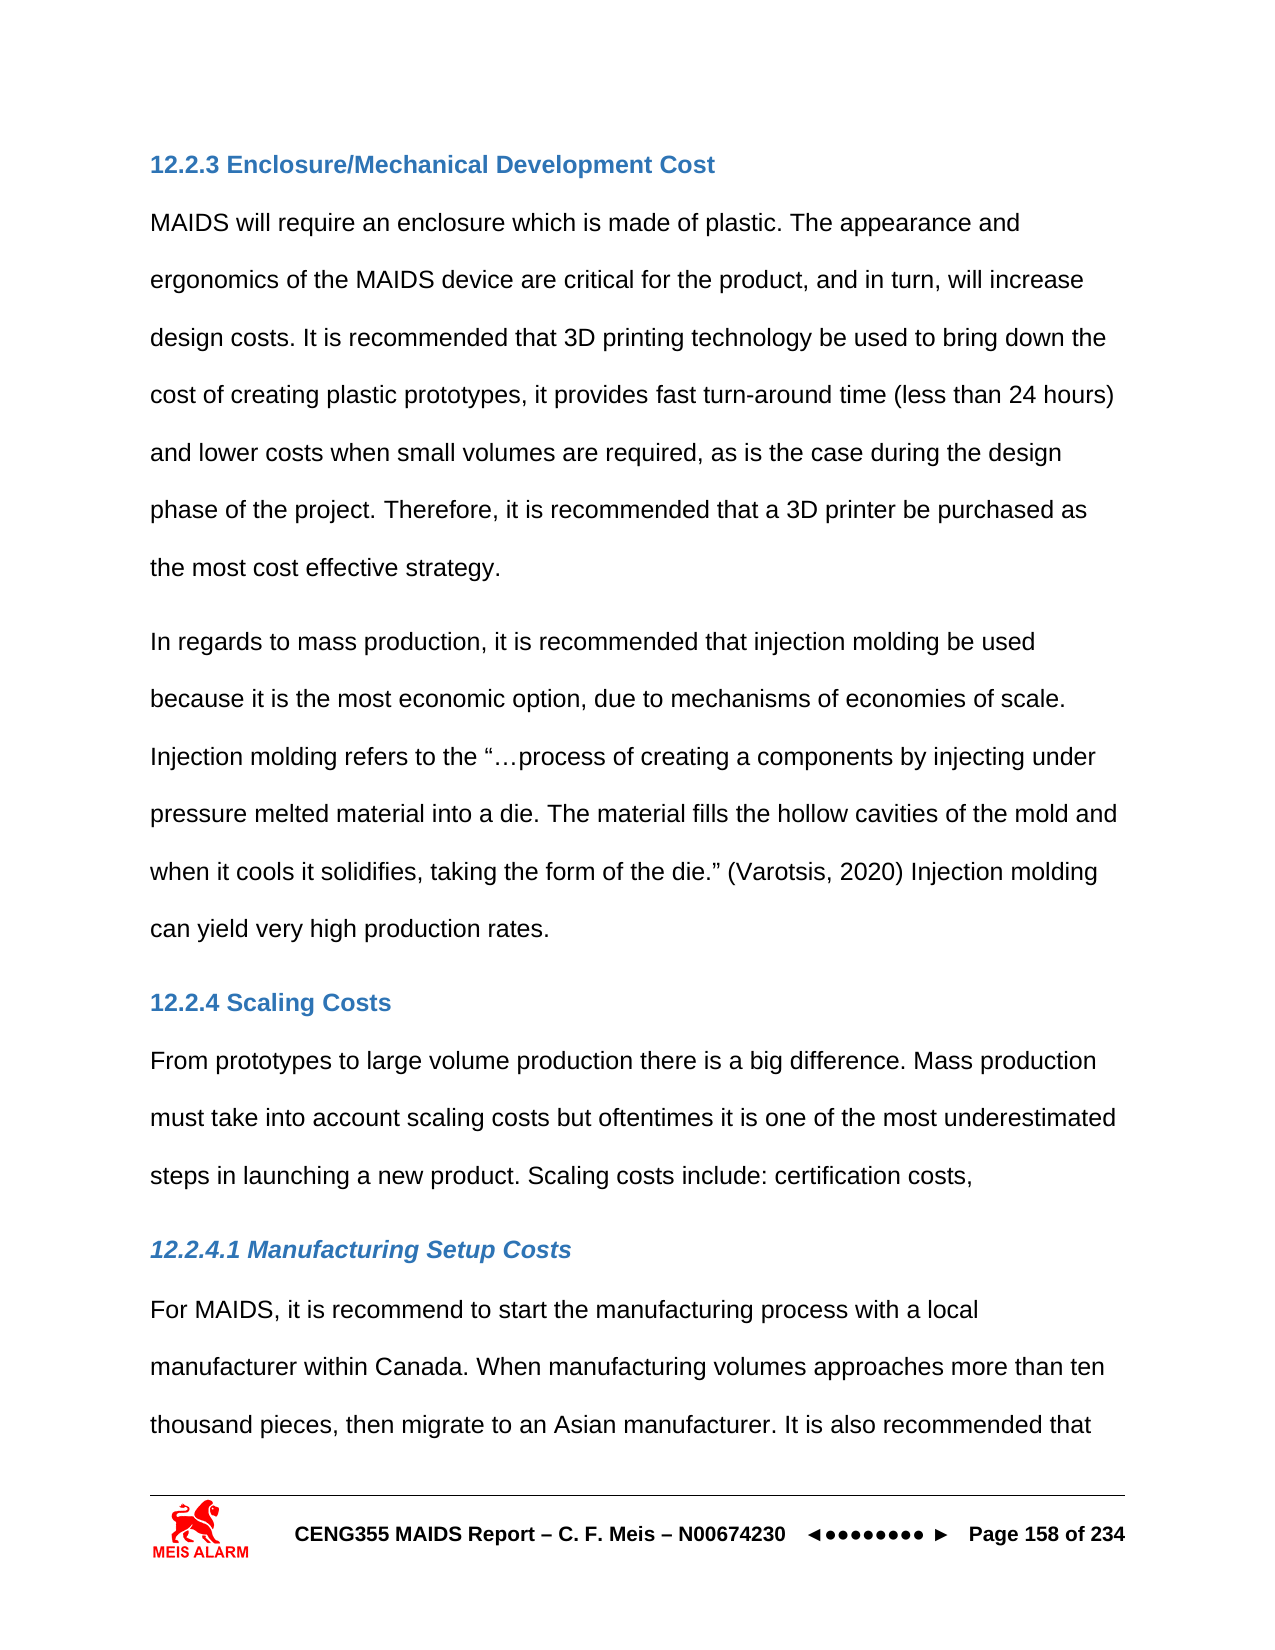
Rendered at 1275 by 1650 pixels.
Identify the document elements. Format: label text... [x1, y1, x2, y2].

picture [150, 1498, 253, 1561]
text MAIDS will require an enclosure which is made of plastic. The appearance and ergonomics of the MAIDS device are critical for the product, and in turn, will increase design costs. It is recommended that 3D printing technology be used to bring down the cost of creating plastic prototypes, it provides fast turn-around time (less than 24 hours) and lower costs when small volumes are required, as is the case during the design phase of the project. Therefore, it is recommended that a 3D printer be purchased as the most cost effective strategy. [150, 207, 1125, 581]
text From prototypes to large volume production there is a big difference. Mass production must take into account scaling costs but oftentimes it is one of the most underestimated steps in launching a new product. Scaling costs include: certification costs, [150, 1046, 1125, 1189]
subtitle 12.2.4.1 Manufacturing Setup Costs [150, 1235, 1125, 1264]
subtitle 12.2.3 Enclosure/Mechanical Development Cost [150, 150, 1125, 179]
text In regards to mass production, it is recommended that injection molding be used because it is the most economic option, due to mechanisms of economies of scale. Injection molding refers to the “…process of creating a components by injecting under pressure melted material into a die. The material fills the hollow cavities of the mold and when it cools it solidifies, taking the form of the die.” (Varotsis, 2020) Injection molding can yield very high production rates. [150, 627, 1125, 943]
subtitle 12.2.4 Scaling Costs [150, 988, 1125, 1017]
